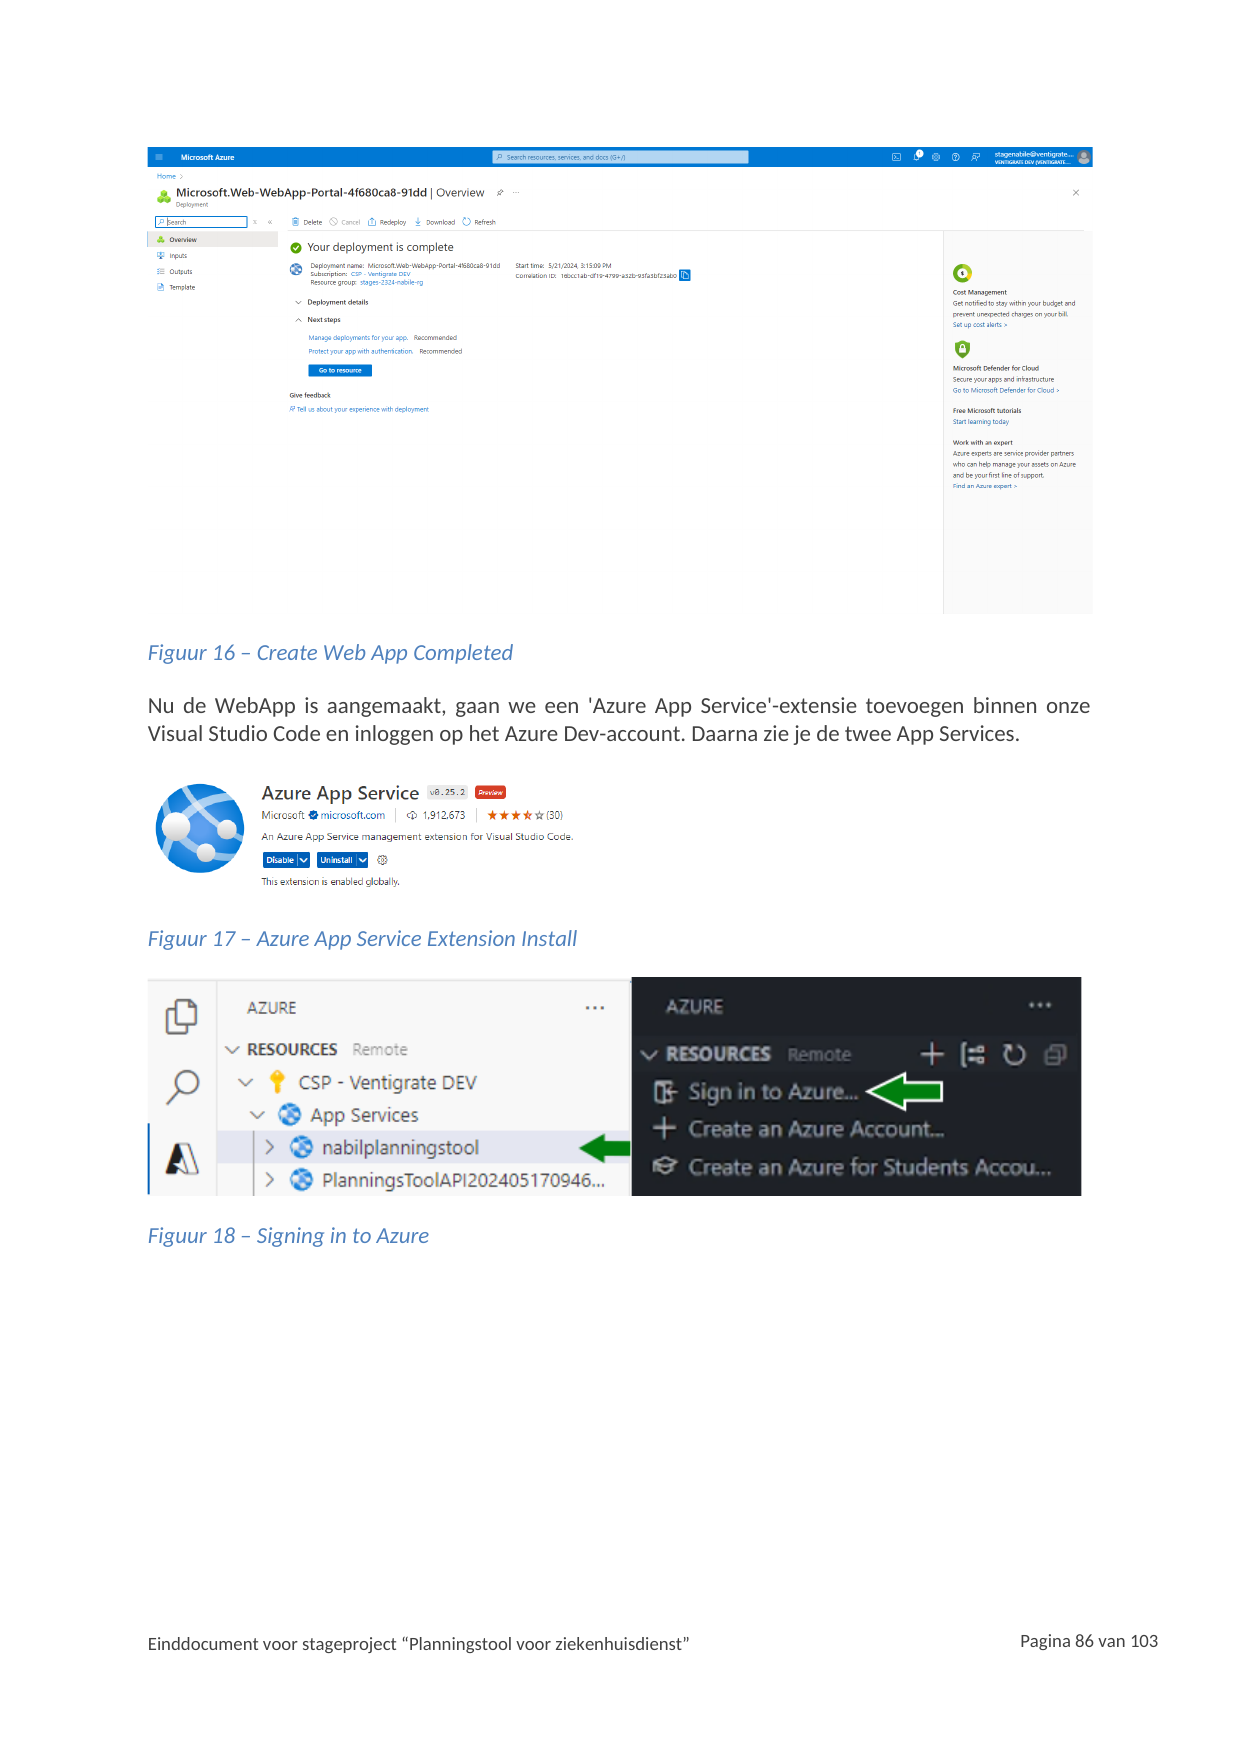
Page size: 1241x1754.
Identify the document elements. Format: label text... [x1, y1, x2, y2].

text Figuur 18 – Signing in to Azure [148, 1221, 1093, 1249]
picture [147, 772, 1093, 900]
text Figuur 16 – Create Web App Completed [148, 638, 1093, 666]
picture [147, 977, 1082, 1196]
picture [147, 147, 1093, 614]
text Nu de WebApp is aangemaakt, gaan we een 'Azure App Service'-extensie toevoegen binnen onze Visual Studio Code en inloggen op het Azure Dev-account. Daarna zie je de twee App Services. [148, 691, 1093, 747]
text Figuur 17 – Azure App Service Extension Install [148, 924, 1093, 952]
